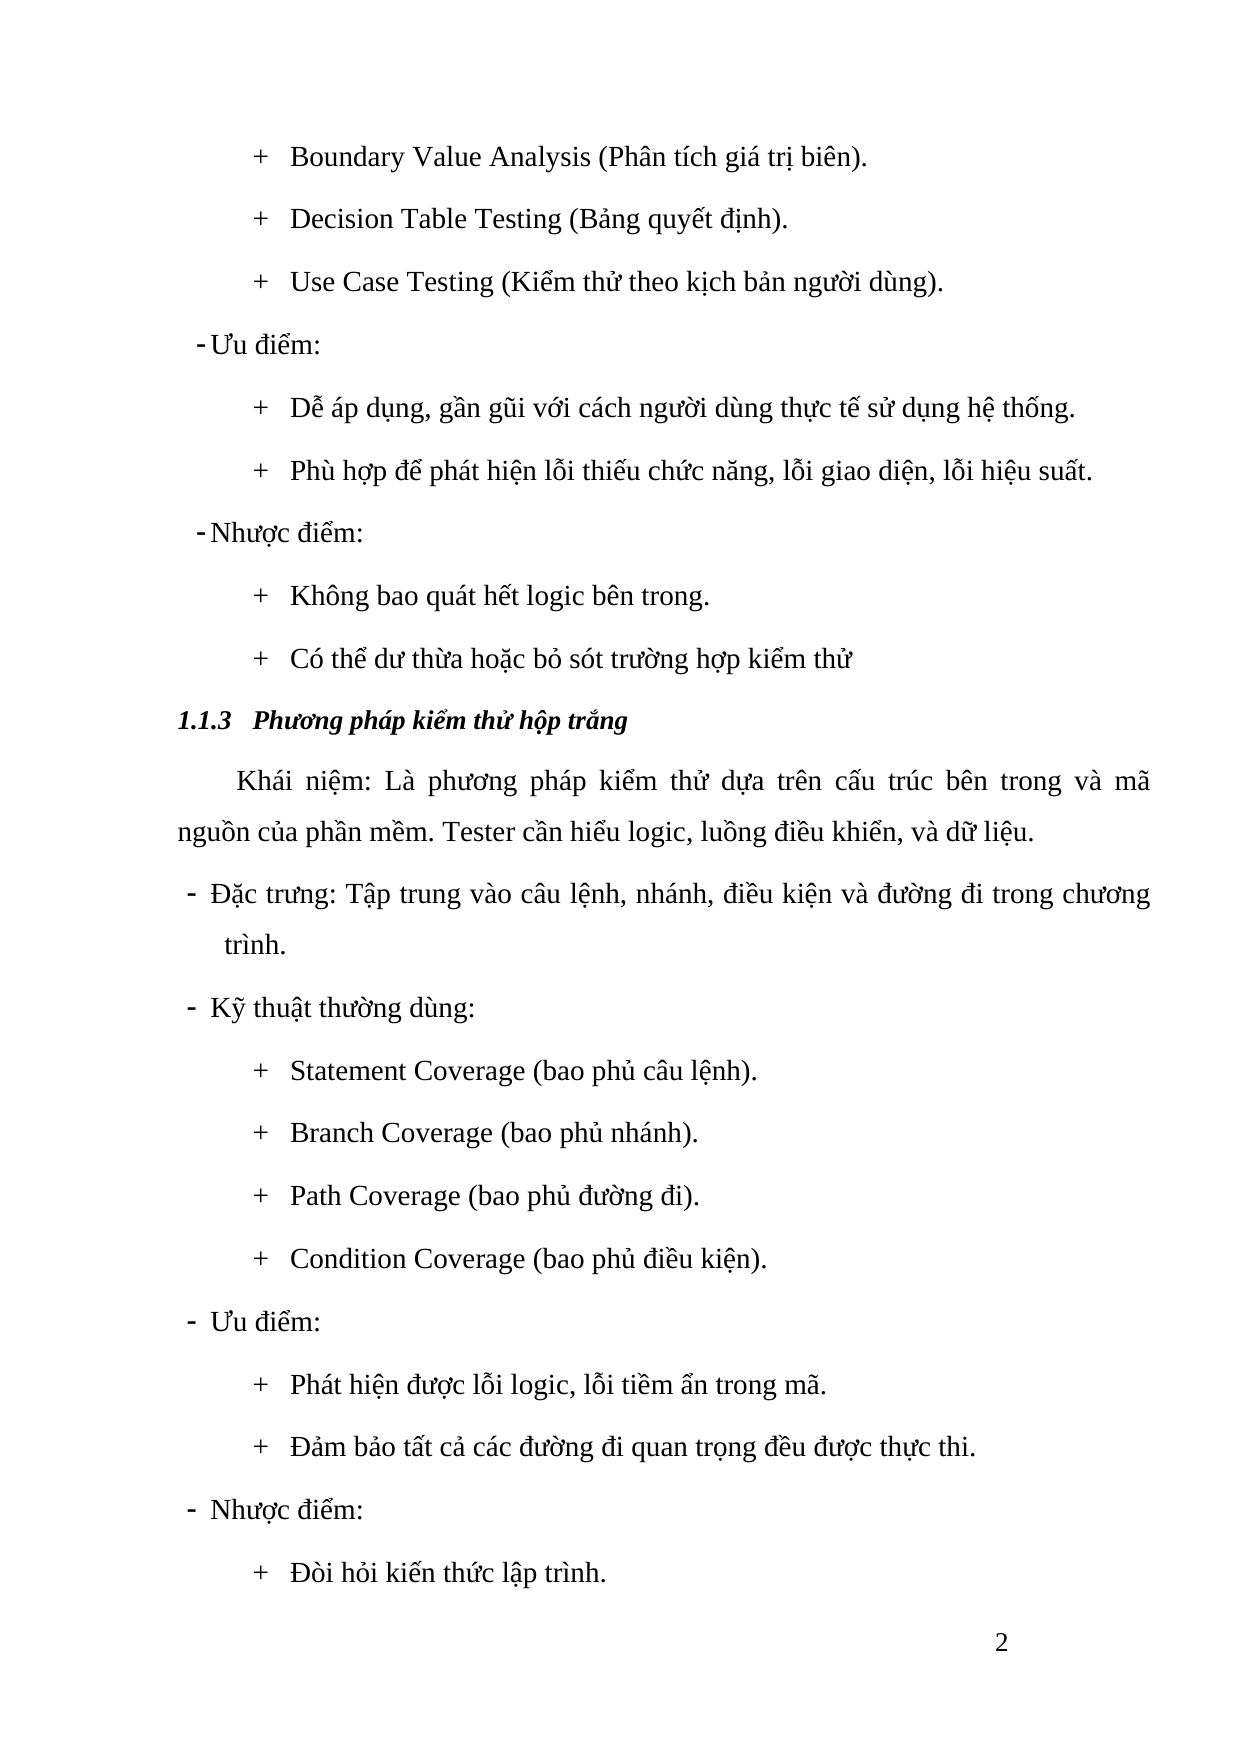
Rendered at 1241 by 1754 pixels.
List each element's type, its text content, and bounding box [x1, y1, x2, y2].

list Nhược điểm: [187, 1492, 1152, 1526]
list Đặc trưng: Tập trung vào câu lệnh, nhánh, điều kiện và đường đi trong chương trình. [187, 876, 1152, 960]
list Không bao quát hết logic bên trong. [252, 578, 1152, 612]
list Branch Coverage (bao phủ nhánh). [252, 1115, 1152, 1149]
list Condition Coverage (bao phủ điều kiện). [252, 1241, 1152, 1274]
list Decision Table Testing (Bảng quyết định). [252, 201, 1152, 235]
list Phát hiện được lỗi logic, lỗi tiềm ẩn trong mã. [252, 1367, 1152, 1400]
subtitle Phương pháp kiểm thử hộp trắng [177, 704, 1152, 735]
list Ưu điểm: [187, 1304, 1152, 1337]
list Ưu điểm: [196, 327, 1152, 361]
list Đòi hỏi kiến thức lập trình. [252, 1555, 1152, 1589]
list Boundary Value Analysis (Phân tích giá trị biên). [252, 139, 1152, 172]
text Khái niệm: Là phương pháp kiểm thử dựa trên cấu trúc bên trong và mã nguồn của phần mềm. Tester cần hiểu logic, luồng điều khiển, và dữ liệu. [177, 763, 1152, 847]
list Path Coverage (bao phủ đường đi). [252, 1178, 1152, 1212]
list Statement Coverage (bao phủ câu lệnh). [252, 1053, 1152, 1086]
list Đảm bảo tất cả các đường đi quan trọng đều được thực thi. [252, 1429, 1152, 1463]
list Kỹ thuật thường dùng: [187, 990, 1152, 1023]
list Có thể dư thừa hoặc bỏ sót trường hợp kiểm thử [252, 641, 1152, 675]
list Use Case Testing (Kiểm thử theo kịch bản người dùng). [252, 264, 1152, 298]
list Phù hợp để phát hiện lỗi thiếu chức năng, lỗi giao diện, lỗi hiệu suất. [252, 453, 1152, 486]
list Nhược điểm: [196, 516, 1152, 549]
list Dễ áp dụng, gần gũi với cách người dùng thực tế sử dụng hệ thống. [252, 390, 1152, 423]
